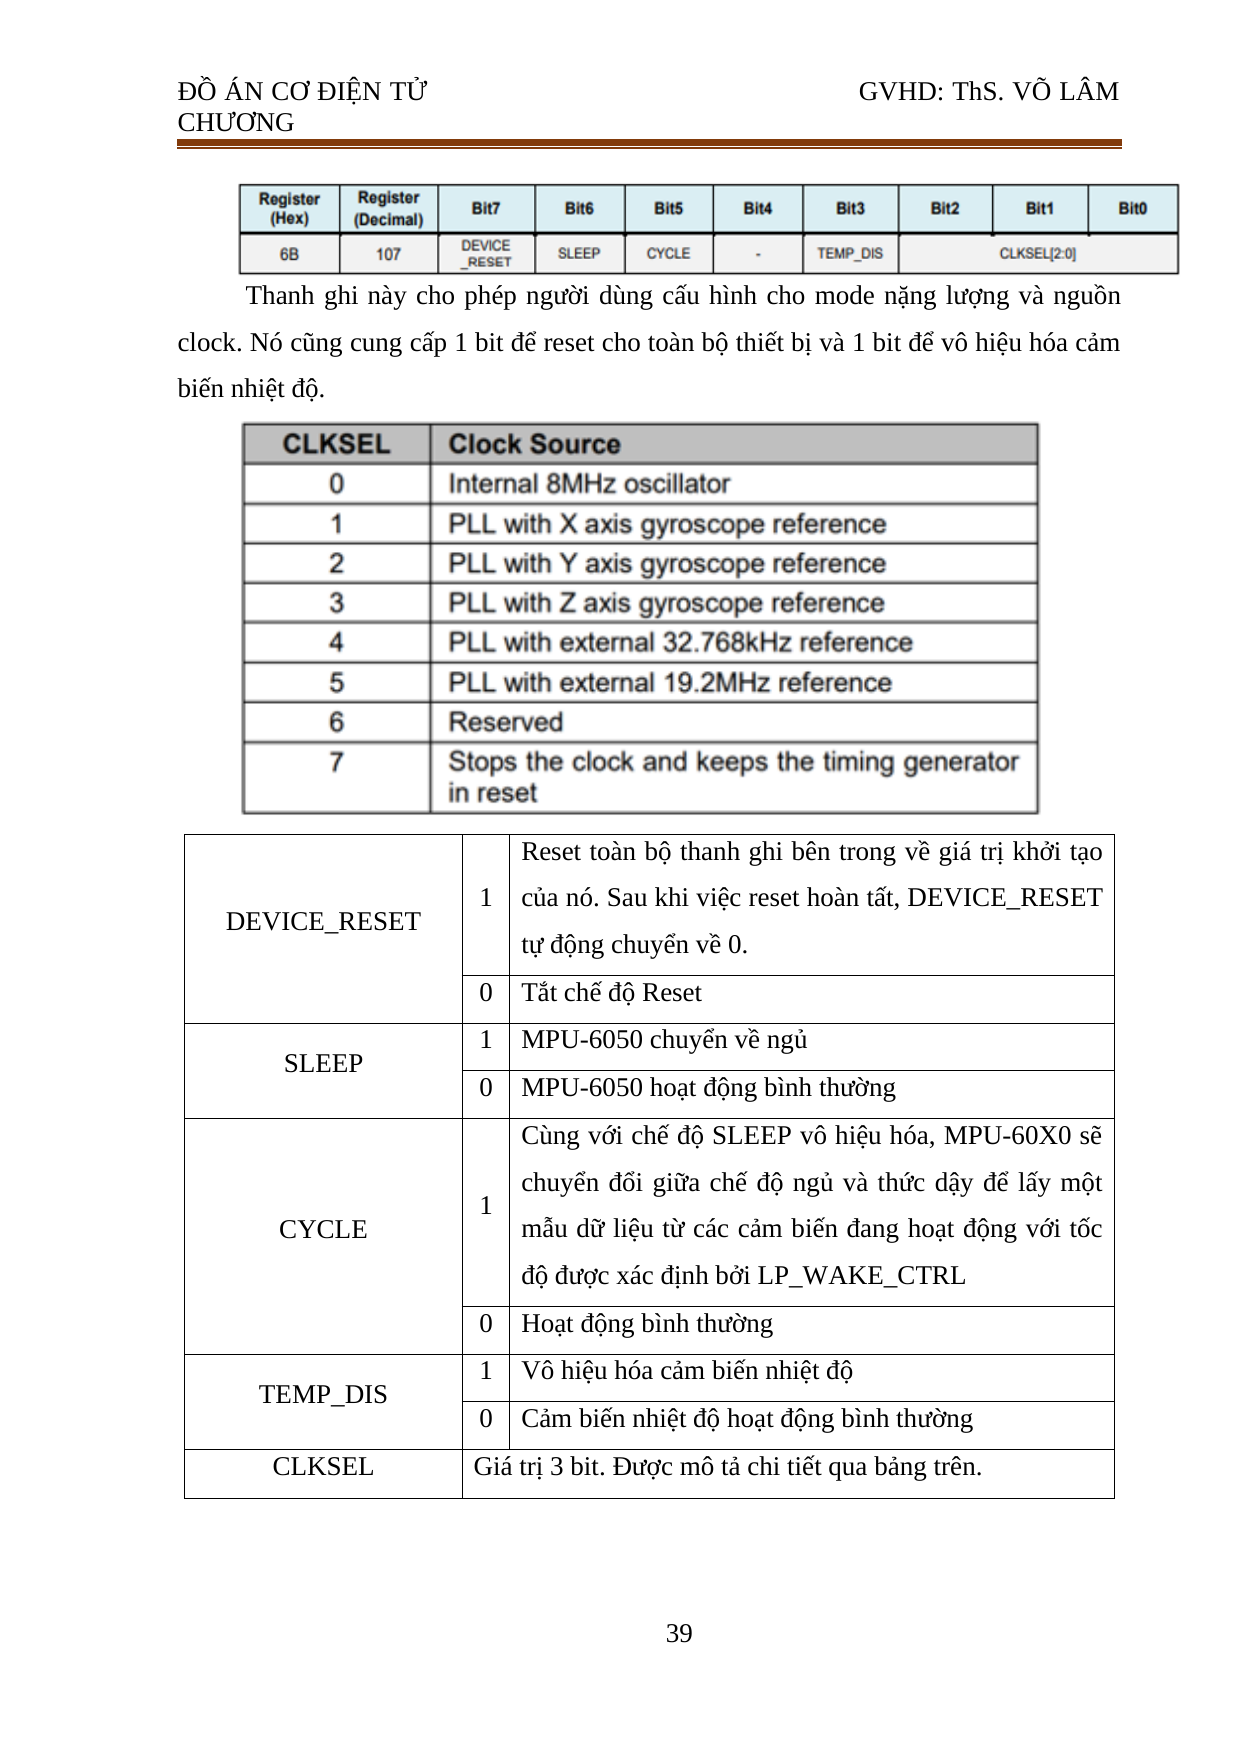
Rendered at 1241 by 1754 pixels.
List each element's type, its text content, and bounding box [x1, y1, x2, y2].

table_cell 1 [463, 1024, 509, 1070]
table_header Reset toàn bộ thanh ghi bên trong về giá trị khởi tạo của nó. Sau khi việc reset hoàn tất, DEVICE_RESET tự động chuyển về 0. [510, 835, 1114, 975]
table_header DEVICE_RESET [185, 835, 462, 1023]
table_cell TEMP_DIS [185, 1355, 462, 1449]
table_cell 1 [463, 1355, 509, 1401]
table_cell Giá trị 3 bit. Được mô tả chi tiết qua bảng trên. [463, 1450, 1114, 1497]
table_cell 0 [463, 976, 509, 1023]
table_cell Tắt chế độ Reset [510, 976, 1114, 1023]
table_cell MPU-6050 chuyển về ngủ [510, 1024, 1114, 1070]
table_cell MPU-6050 hoạt động bình thường [510, 1071, 1114, 1118]
table_cell Hoạt động bình thường [510, 1307, 1114, 1353]
table_header 1 [463, 835, 509, 975]
table_cell 0 [463, 1307, 509, 1353]
picture [236, 180, 1182, 277]
table_cell Vô hiệu hóa cảm biến nhiệt độ [510, 1355, 1114, 1401]
table_cell 0 [463, 1402, 509, 1449]
table_cell CYCLE [185, 1119, 462, 1353]
table_cell 1 [463, 1119, 509, 1306]
picture [236, 419, 1043, 819]
table_cell SLEEP [185, 1024, 462, 1118]
table_cell Cùng với chế độ SLEEP vô hiệu hóa, MPU-60X0 sẽ chuyển đổi giữa chế độ ngủ và thức dậy để lấy một mẫu dữ liệu từ các cảm biến đang hoạt động với tốc độ được xác định bởi LP_WAKE_CTRL [510, 1119, 1114, 1306]
table_cell 0 [463, 1071, 509, 1118]
table_cell Cảm biến nhiệt độ hoạt động bình thường [510, 1402, 1114, 1449]
text Thanh ghi này cho phép người dùng cấu hình cho mode nặng lượng và nguồn clock. Nó cũng cung cấp 1 bit để reset cho toàn bộ thiết bị và 1 bit để vô hiệu hóa cảm biến nhiệt độ. [177, 279, 1122, 403]
table_cell CLKSEL [185, 1450, 462, 1497]
